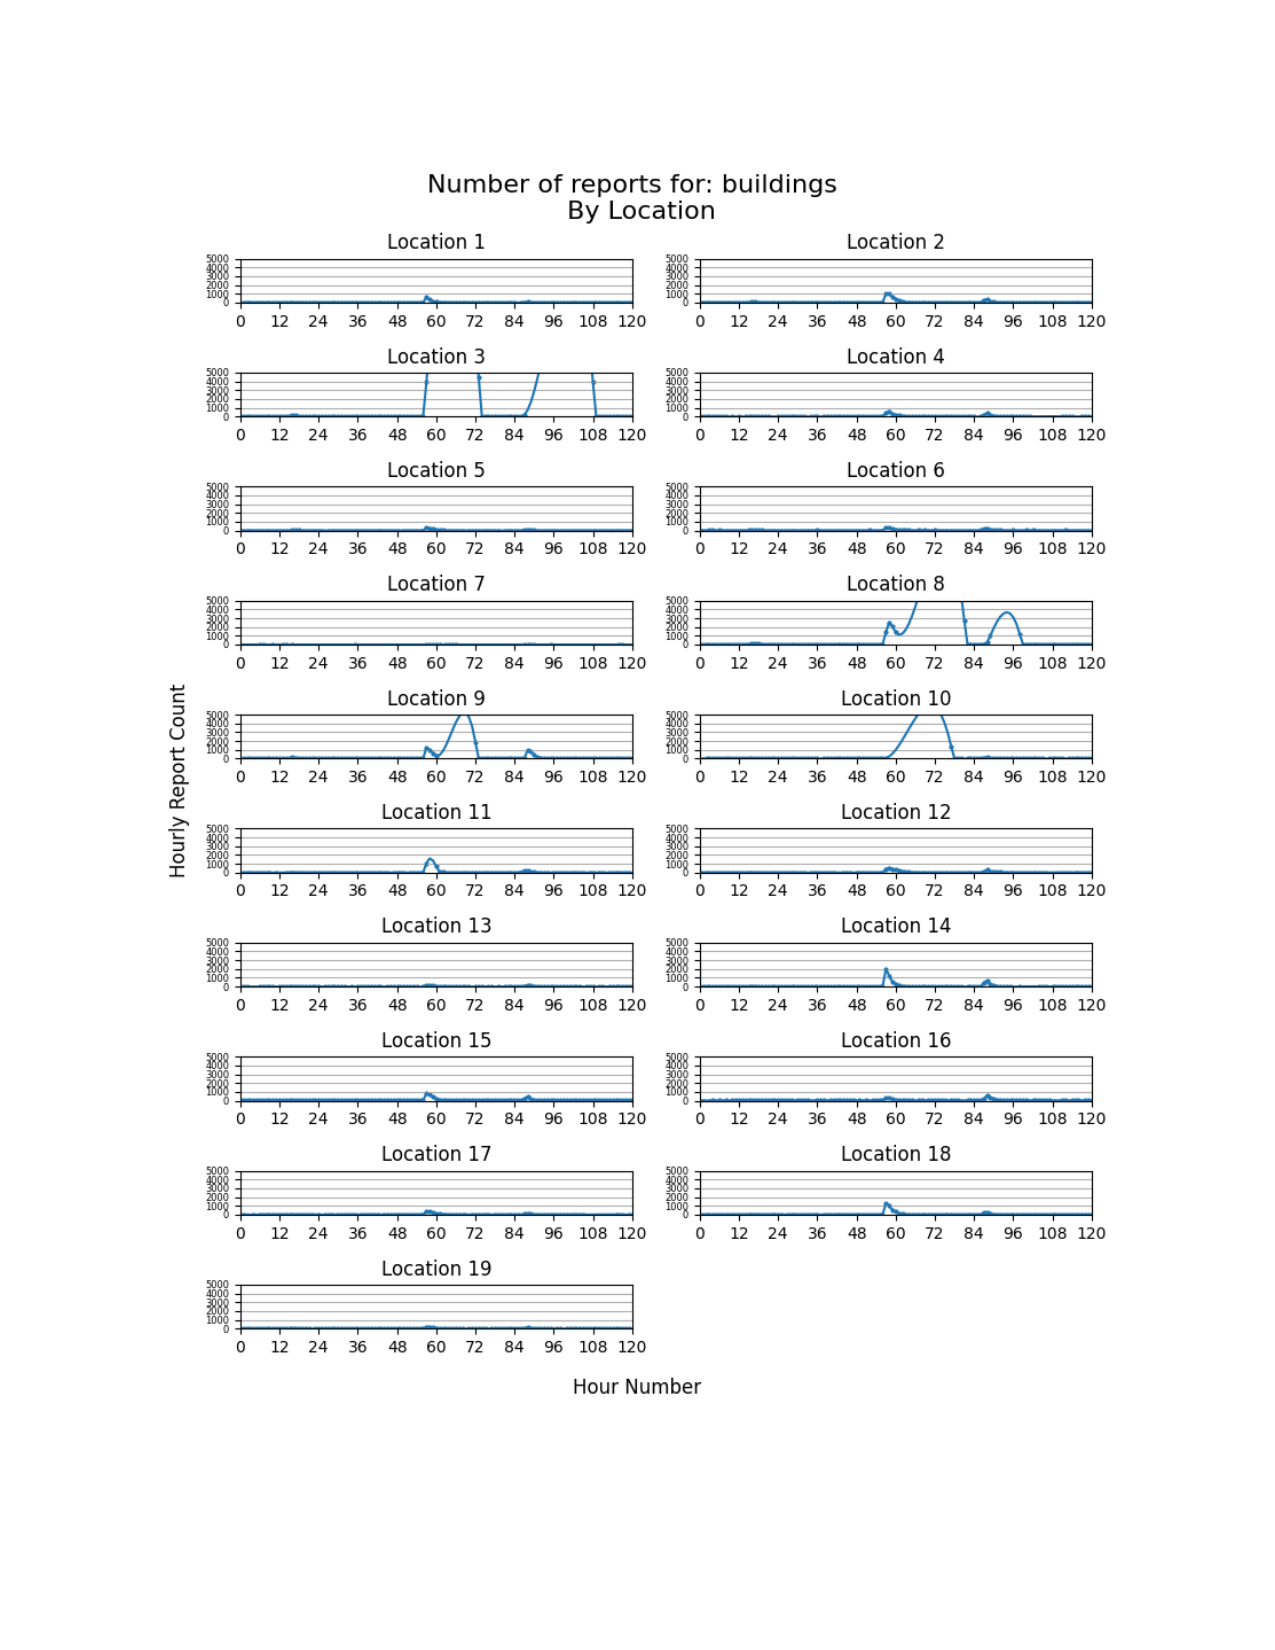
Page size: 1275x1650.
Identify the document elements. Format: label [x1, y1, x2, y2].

picture [150, 150, 1124, 1411]
